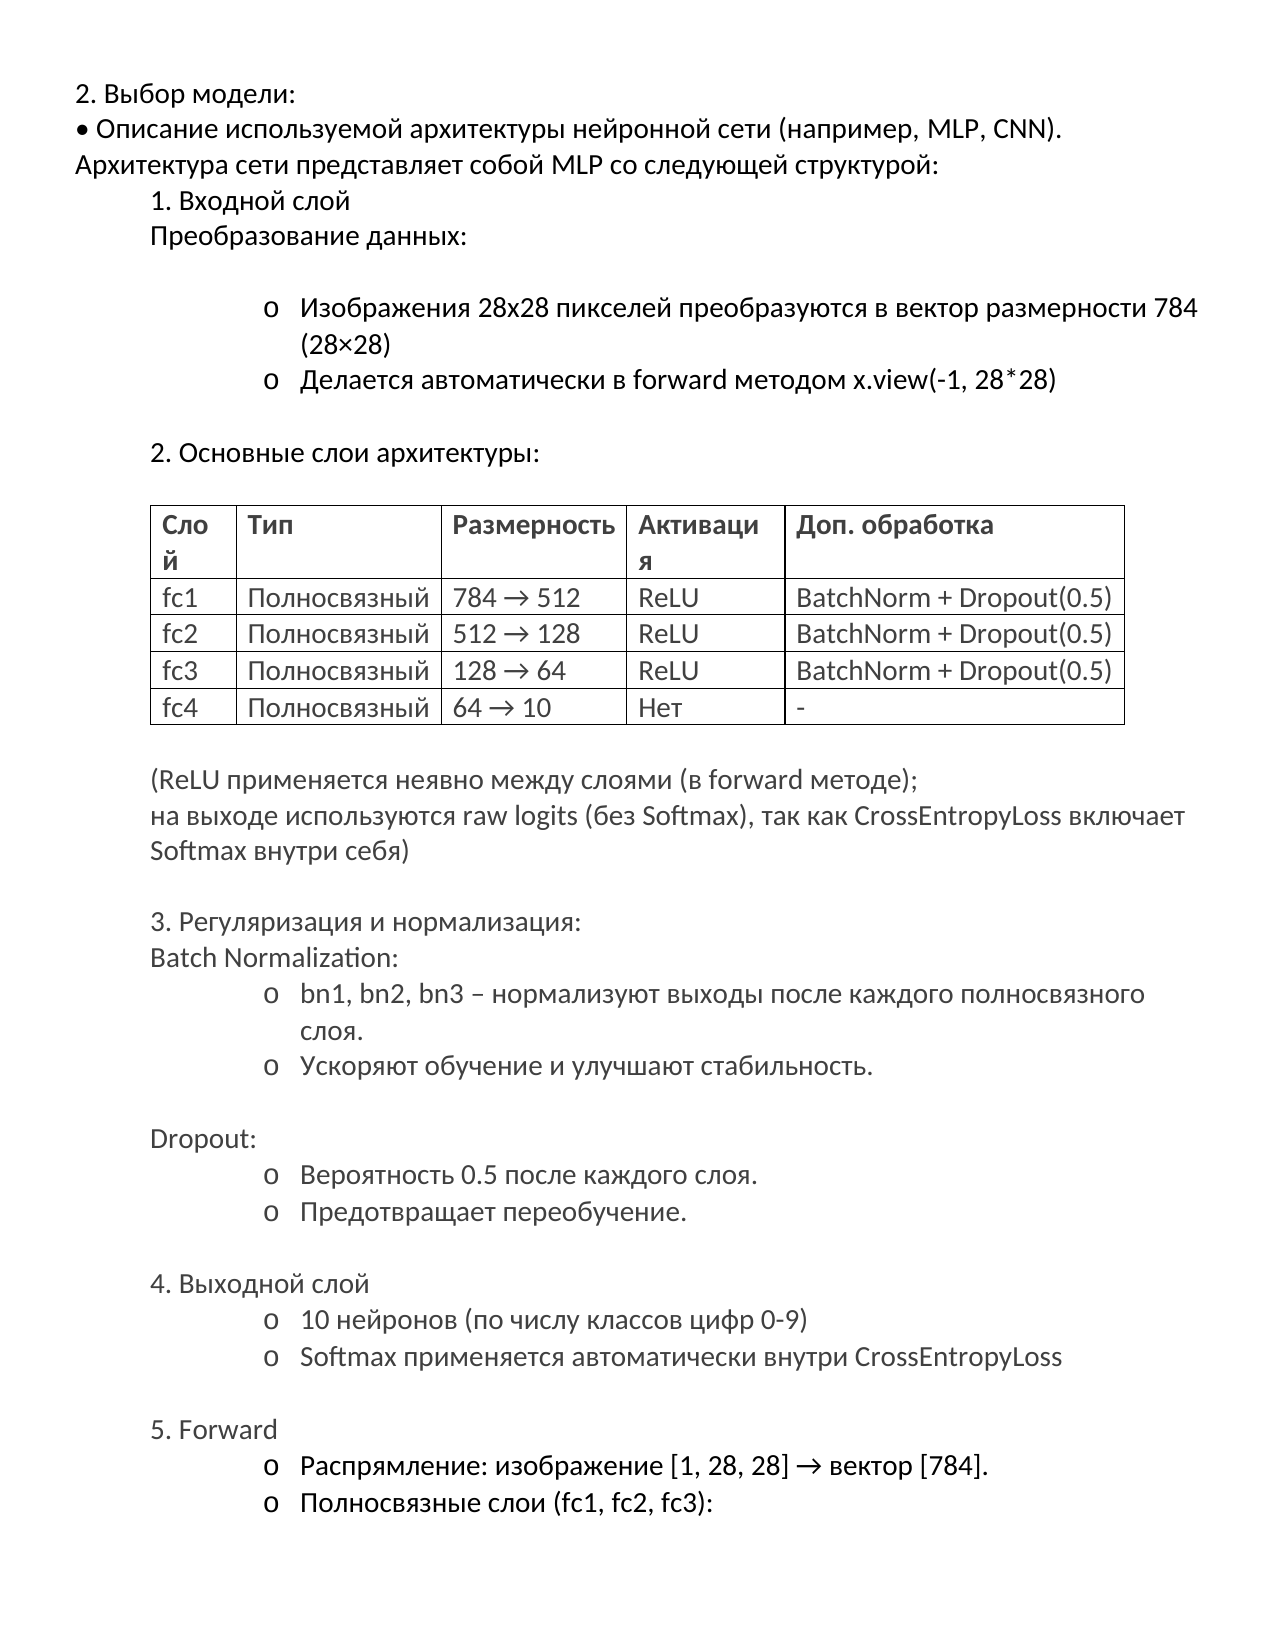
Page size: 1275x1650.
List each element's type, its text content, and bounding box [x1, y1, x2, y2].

table_cell BatchNorm + Dropout(0.5) [786, 615, 1124, 651]
table_cell Нет [627, 689, 784, 724]
table_cell BatchNorm + Dropout(0.5) [786, 652, 1124, 688]
list Полносвязные слои (fc1, fc2, fc3): [262, 1484, 1200, 1521]
text Преобразование данных: [75, 217, 1200, 253]
table_cell fc1 [151, 579, 236, 614]
text 3. Регуляризация и нормализация: [75, 903, 1200, 939]
table_cell fc3 [151, 652, 236, 688]
text на выходе используются raw logits (без Softmax), так как CrossEntropyLoss включает Softmax внутри себя) [150, 797, 1200, 868]
table_cell - [786, 689, 1124, 724]
table_header Слой [151, 506, 236, 578]
text • Описание используемой архитектуры нейронной сети (например, MLP, CNN). [75, 111, 1200, 146]
table_cell 512 → 128 [442, 615, 626, 651]
table_cell ReLU [627, 652, 784, 688]
list Распрямление: изображение [1, 28, 28] → вектор [784]. [262, 1447, 1200, 1484]
table_cell Полносвязный [237, 579, 441, 614]
table_header Активация [627, 506, 784, 578]
table_cell 784 → 512 [442, 579, 626, 614]
table_cell Полносвязный [237, 615, 441, 651]
text 2. Выбор модели: [75, 75, 1200, 111]
text Архитектура сети представляет собой MLP со следующей структурой: [75, 146, 1200, 182]
text 4. Выходной слой [75, 1266, 1200, 1301]
list Делается автоматически в forward методом x.view(-1, 28*28) [262, 361, 1200, 398]
list 10 нейронов (по числу классов цифр 0-9) [262, 1301, 1200, 1338]
table_header Размерность [442, 506, 626, 578]
table_cell BatchNorm + Dropout(0.5) [786, 579, 1124, 614]
text Dropout: [75, 1120, 1200, 1156]
list Предотвращает переобучение. [262, 1193, 1200, 1230]
text (ReLU применяется неявно между слоями (в forward методе); [75, 761, 1200, 797]
table_cell ReLU [627, 579, 784, 614]
list Softmax применяется автоматически внутри CrossEntropyLoss [262, 1338, 1200, 1375]
list Ускоряют обучение и улучшают стабильность. [262, 1047, 1200, 1084]
list bn1, bn2, bn3 – нормализуют выходы после каждого полносвязного слоя. [262, 975, 1200, 1047]
table_cell 128 → 64 [442, 652, 626, 688]
table_cell fc4 [151, 689, 236, 724]
text 5. Forward [75, 1411, 1200, 1447]
table_cell fc2 [151, 615, 236, 651]
table_cell Полносвязный [237, 652, 441, 688]
list Изображения 28x28 пикселей преобразуются в вектор размерности 784 (28×28) [262, 289, 1200, 361]
table_cell 64 → 10 [442, 689, 626, 724]
text 2. Основные слои архитектуры: [75, 434, 1200, 470]
list Вероятность 0.5 после каждого слоя. [262, 1156, 1200, 1193]
table_cell Полносвязный [237, 689, 441, 724]
text Batch Normalization: [75, 939, 1200, 975]
text 1. Входной слой [75, 182, 1200, 217]
table_header Доп. обработка [786, 506, 1124, 578]
table_header Тип [237, 506, 441, 578]
table_cell ReLU [627, 615, 784, 651]
